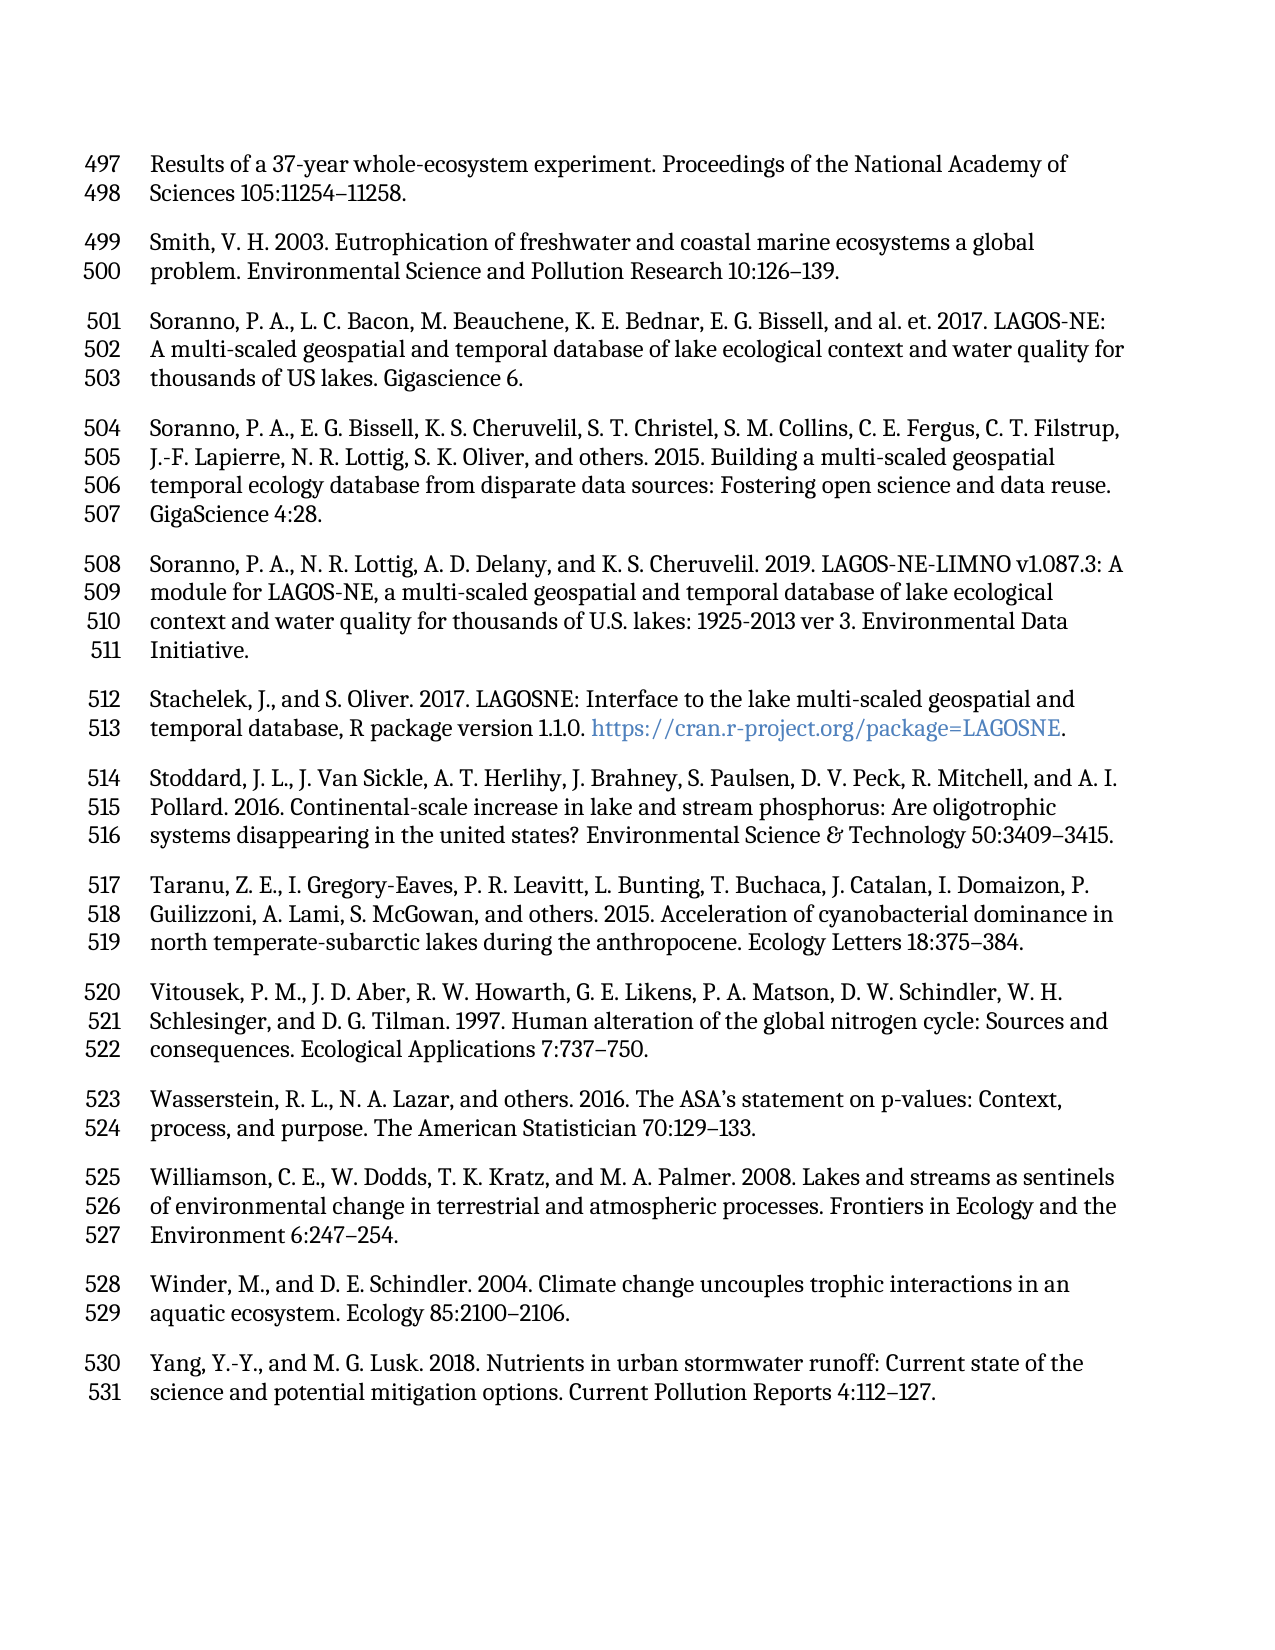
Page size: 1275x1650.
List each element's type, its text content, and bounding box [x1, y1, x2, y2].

text Taranu, Z. E., I. Gregory-Eaves, P. R. Leavitt, L. Bunting, T. Buchaca, J. Catalan, I. Domaizon, P. Guilizzoni, A. Lami, S. McGowan, and others. 2015. Acceleration of cyanobacterial dominance in north temperate-subarctic lakes during the anthropocene. Ecology Letters 18:375–384. [150, 871, 1125, 957]
text Williamson, C. E., W. Dodds, T. K. Kratz, and M. A. Palmer. 2008. Lakes and streams as sentinels of environmental change in terrestrial and atmospheric processes. Frontiers in Ecology and the Environment 6:247–254. [150, 1163, 1125, 1249]
text Wasserstein, R. L., N. A. Lazar, and others. 2016. The ASA’s statement on p-values: Context, process, and purpose. The American Statistician 70:129–133. [150, 1085, 1125, 1142]
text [150, 150, 1125, 207]
text Vitousek, P. M., J. D. Aber, R. W. Howarth, G. E. Likens, P. A. Matson, D. W. Schindler, W. H. Schlesinger, and D. G. Tilman. 1997. Human alteration of the global nitrogen cycle: Sources and consequences. Ecological Applications 7:737–750. [150, 978, 1125, 1064]
text Winder, M., and D. E. Schindler. 2004. Climate change uncouples trophic interactions in an aquatic ecosystem. Ecology 85:2100–2106. [150, 1270, 1125, 1328]
text Stoddard, J. L., J. Van Sickle, A. T. Herlihy, J. Brahney, S. Paulsen, D. V. Peck, R. Mitchell, and A. I. Pollard. 2016. Continental-scale increase in lake and stream phosphorus: Are oligotrophic systems disappearing in the united states? Environmental Science & Technology 50:3409–3415. [150, 764, 1125, 850]
text Soranno, P. A., N. R. Lottig, A. D. Delany, and K. S. Cheruvelil. 2019. LAGOS-NE-LIMNO v1.087.3: A module for LAGOS-NE, a multi-scaled geospatial and temporal database of lake ecological context and water quality for thousands of U.S. lakes: 1925-2013 ver 3. Environmental Data Initiative. [150, 549, 1125, 664]
text Soranno, P. A., E. G. Bissell, K. S. Cheruvelil, S. T. Christel, S. M. Collins, C. E. Fergus, C. T. Filstrup, J.-F. Lapierre, N. R. Lottig, S. K. Oliver, and others. 2015. Building a multi-scaled geospatial temporal ecology database from disparate data sources: Fostering open science and data reuse. GigaScience 4:28. [150, 414, 1125, 529]
text Yang, Y.-Y., and M. G. Lusk. 2018. Nutrients in urban stormwater runoff: Current state of the science and potential mitigation options. Current Pollution Reports 4:112–127. [150, 1349, 1125, 1406]
text Soranno, P. A., L. C. Bacon, M. Beauchene, K. E. Bednar, E. G. Bissell, and al. et. 2017. LAGOS-NE: A multi-scaled geospatial and temporal database of lake ecological context and water quality for thousands of US lakes. Gigascience 6. [150, 307, 1125, 393]
text Stachelek, J., and S. Oliver. 2017. LAGOSNE: Interface to the lake multi-scaled geospatial and temporal database, R package version 1.1.0. https://cran.r-project.org/package=LAGOSNE. [150, 685, 1125, 743]
text Smith, V. H. 2003. Eutrophication of freshwater and coastal marine ecosystems a global problem. Environmental Science and Pollution Research 10:126–139. [150, 228, 1125, 286]
